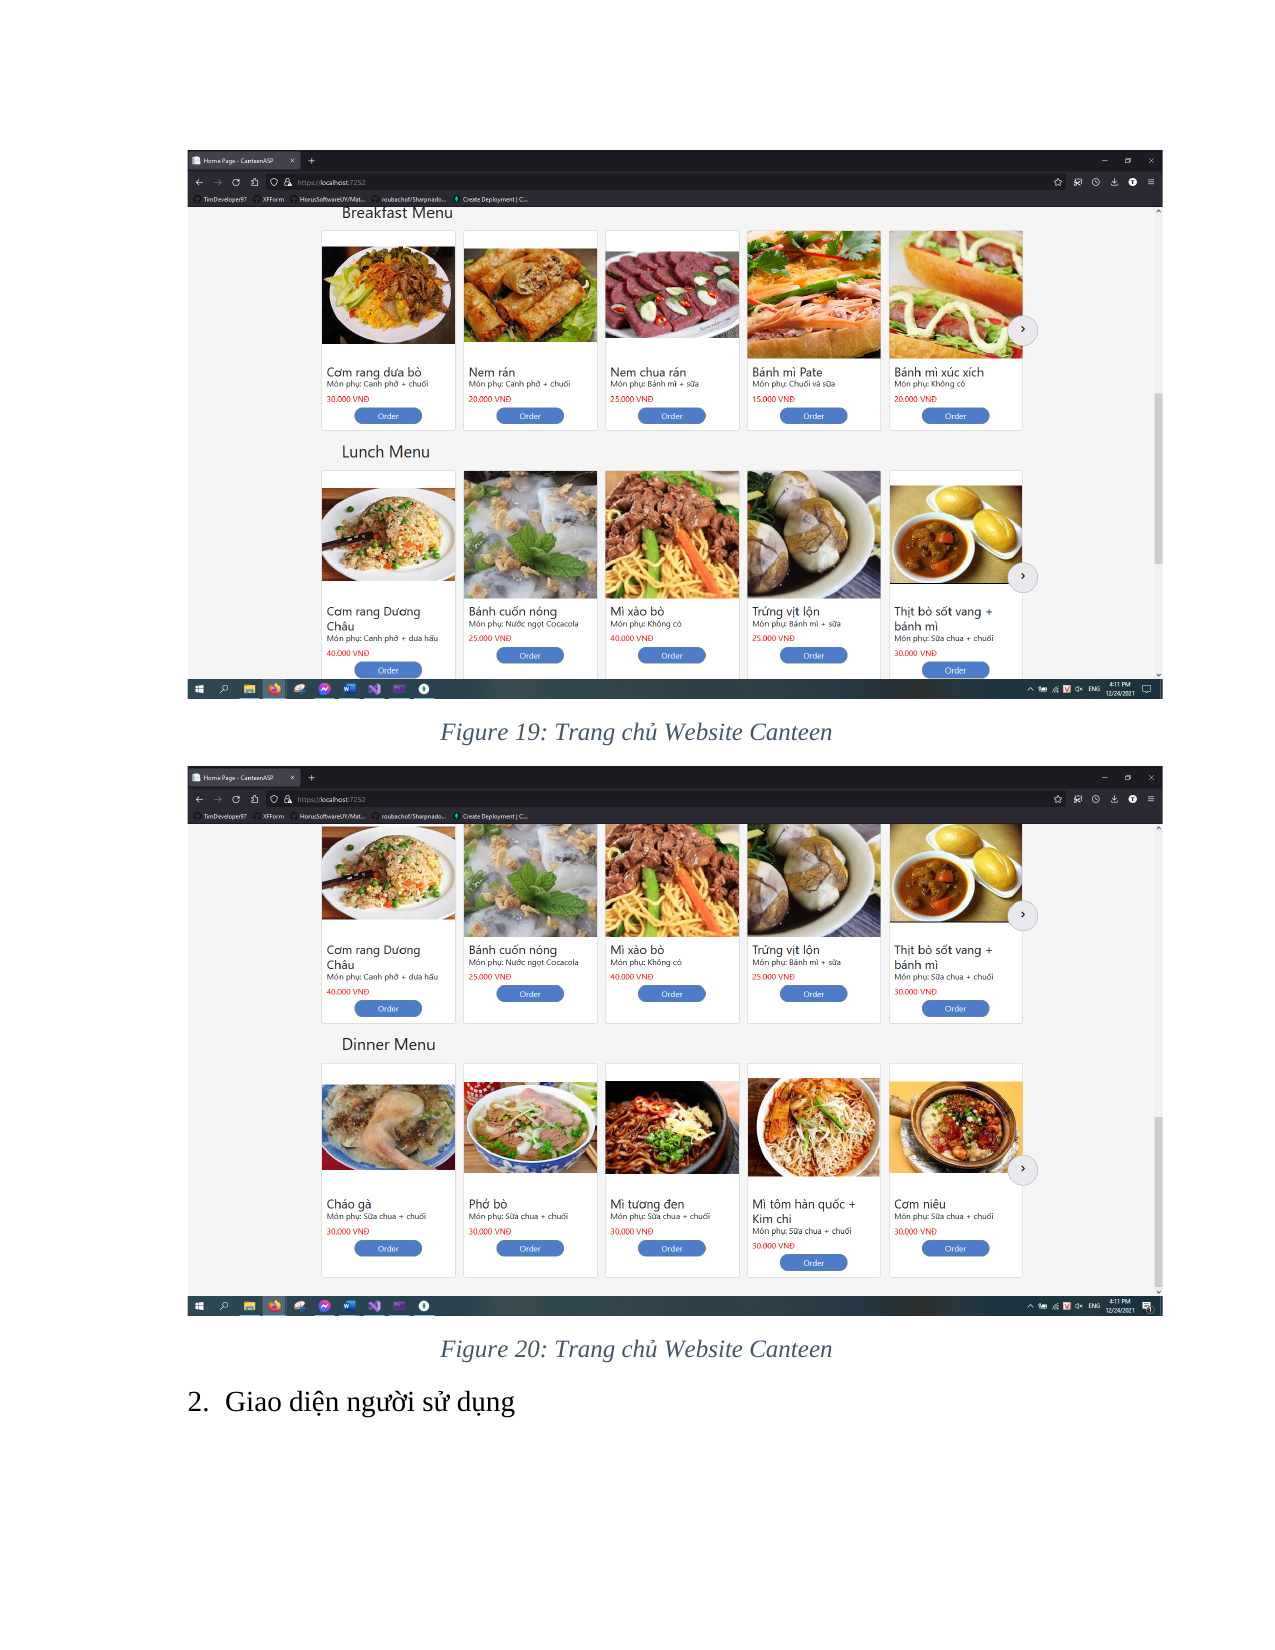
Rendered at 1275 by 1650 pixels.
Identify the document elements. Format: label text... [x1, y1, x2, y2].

picture [187, 150, 1163, 699]
text Figure 19: Trang chủ Website Canteen [150, 717, 1125, 746]
text Figure 20: Trang chủ Website Canteen [150, 1334, 1125, 1363]
list Giao diện người sử dụng [187, 1384, 1125, 1417]
picture [187, 766, 1163, 1316]
